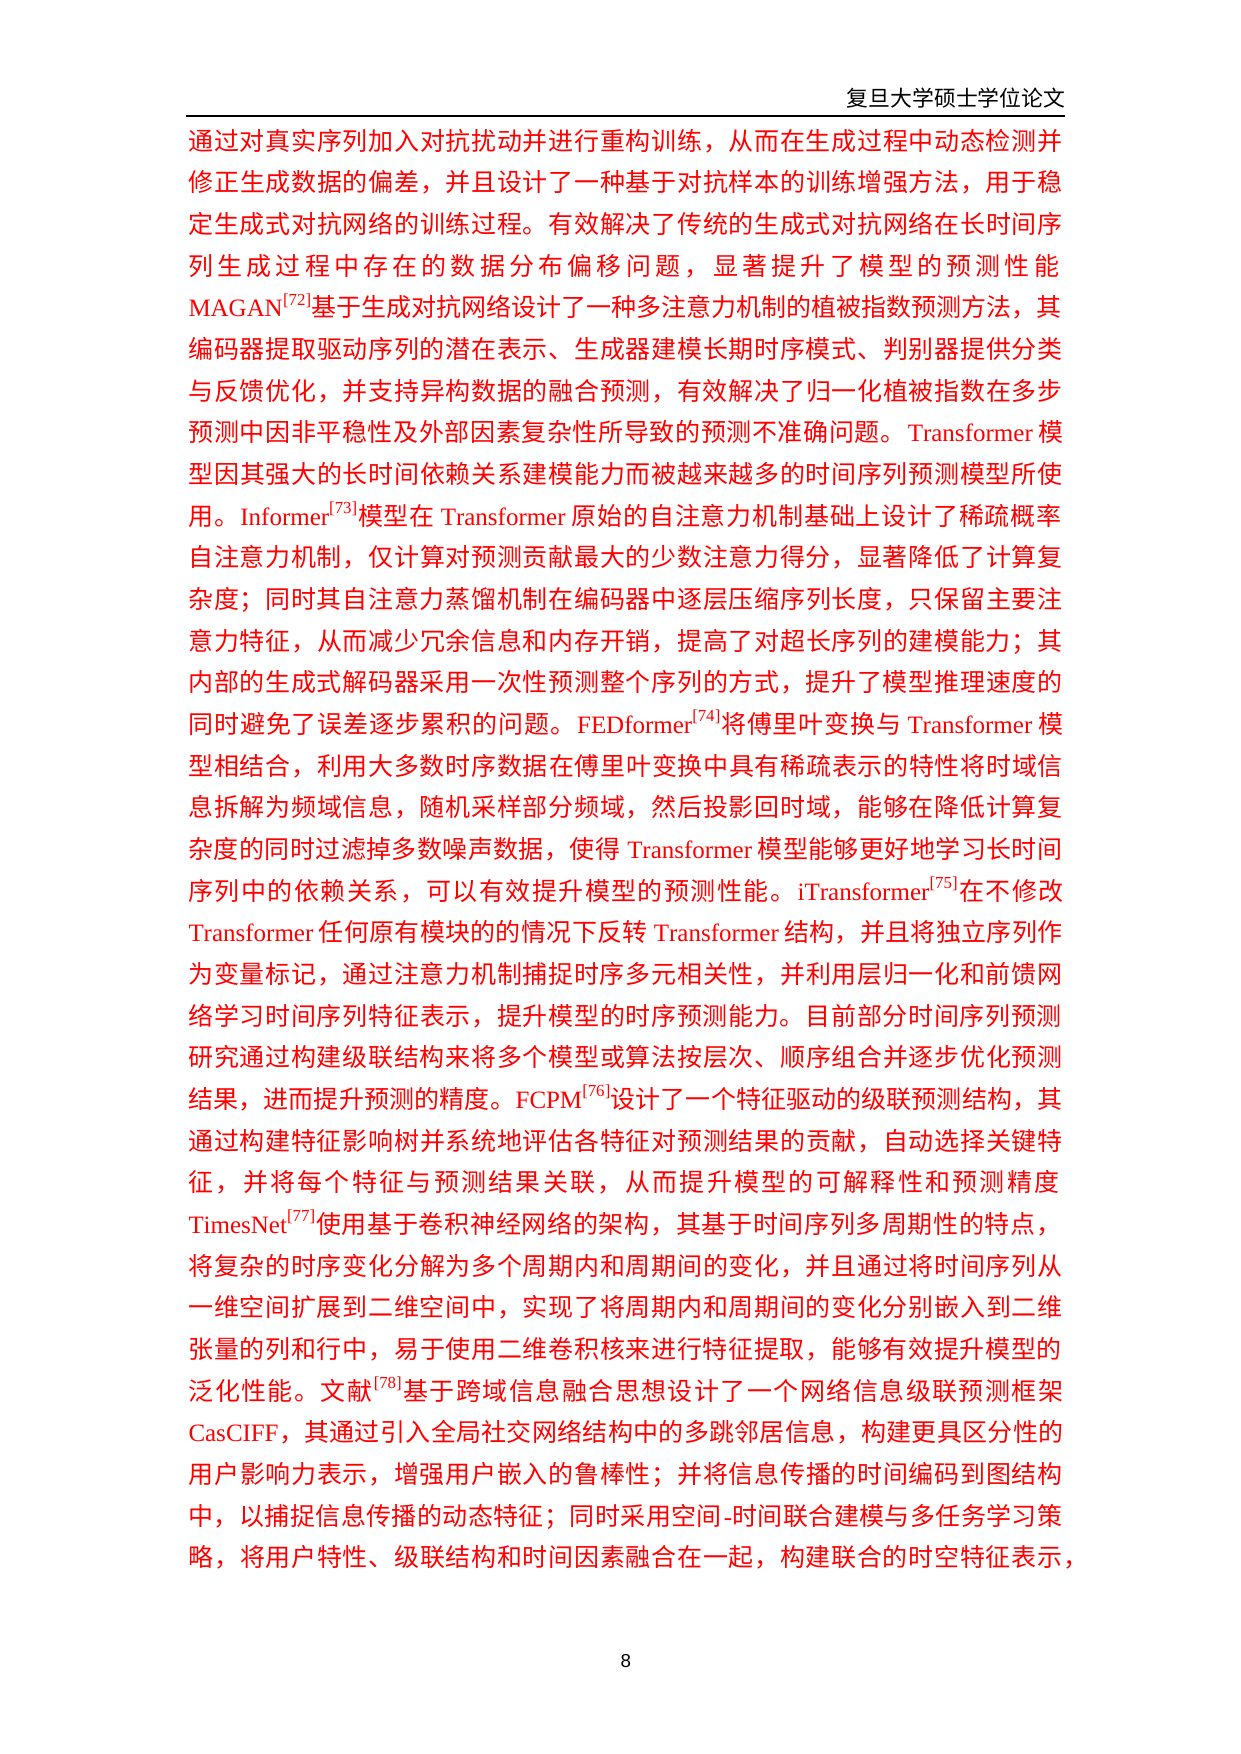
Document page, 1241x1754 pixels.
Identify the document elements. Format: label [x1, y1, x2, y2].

text [188, 117, 1063, 1575]
